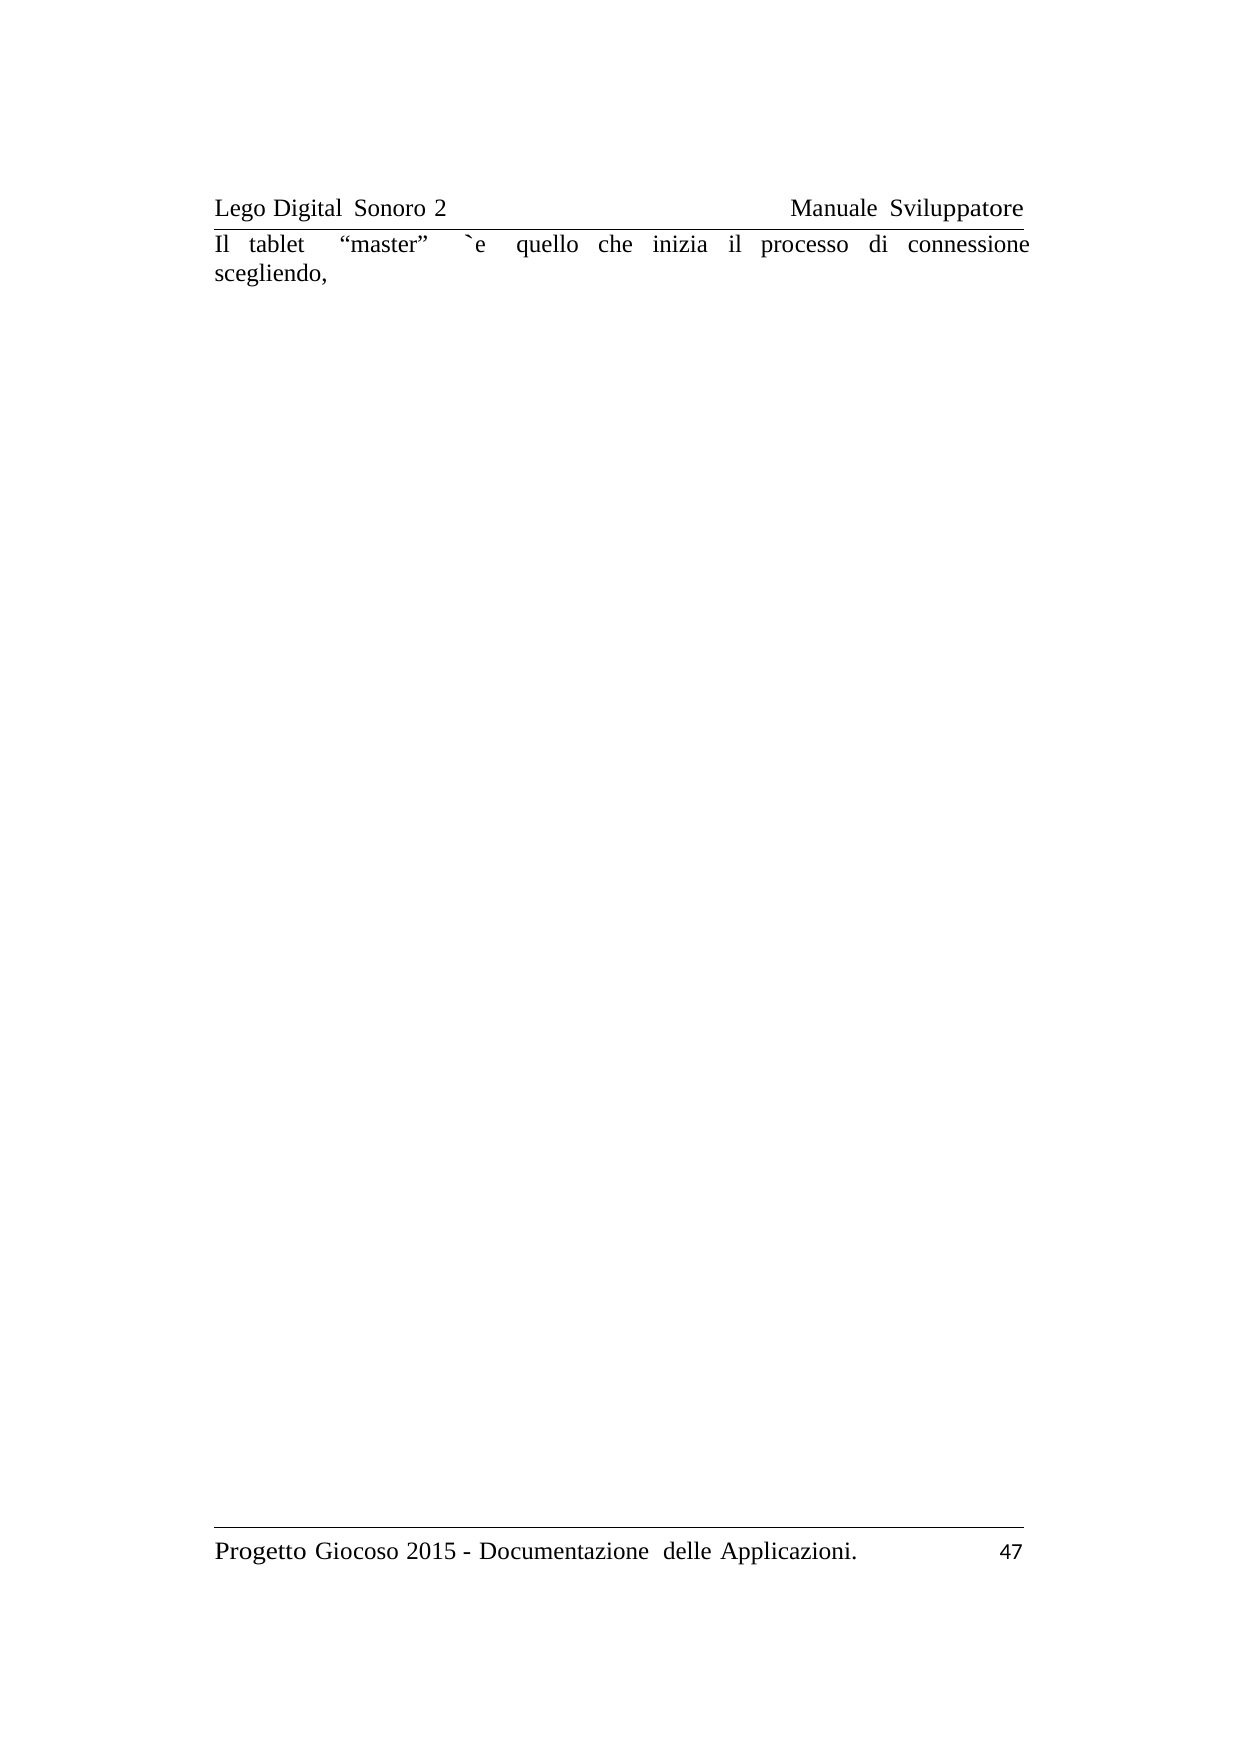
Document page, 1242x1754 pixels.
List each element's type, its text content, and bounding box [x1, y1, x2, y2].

text Il tablet “master” `e quello che inizia il processo di connessione scegliendo, [214, 229, 1031, 287]
